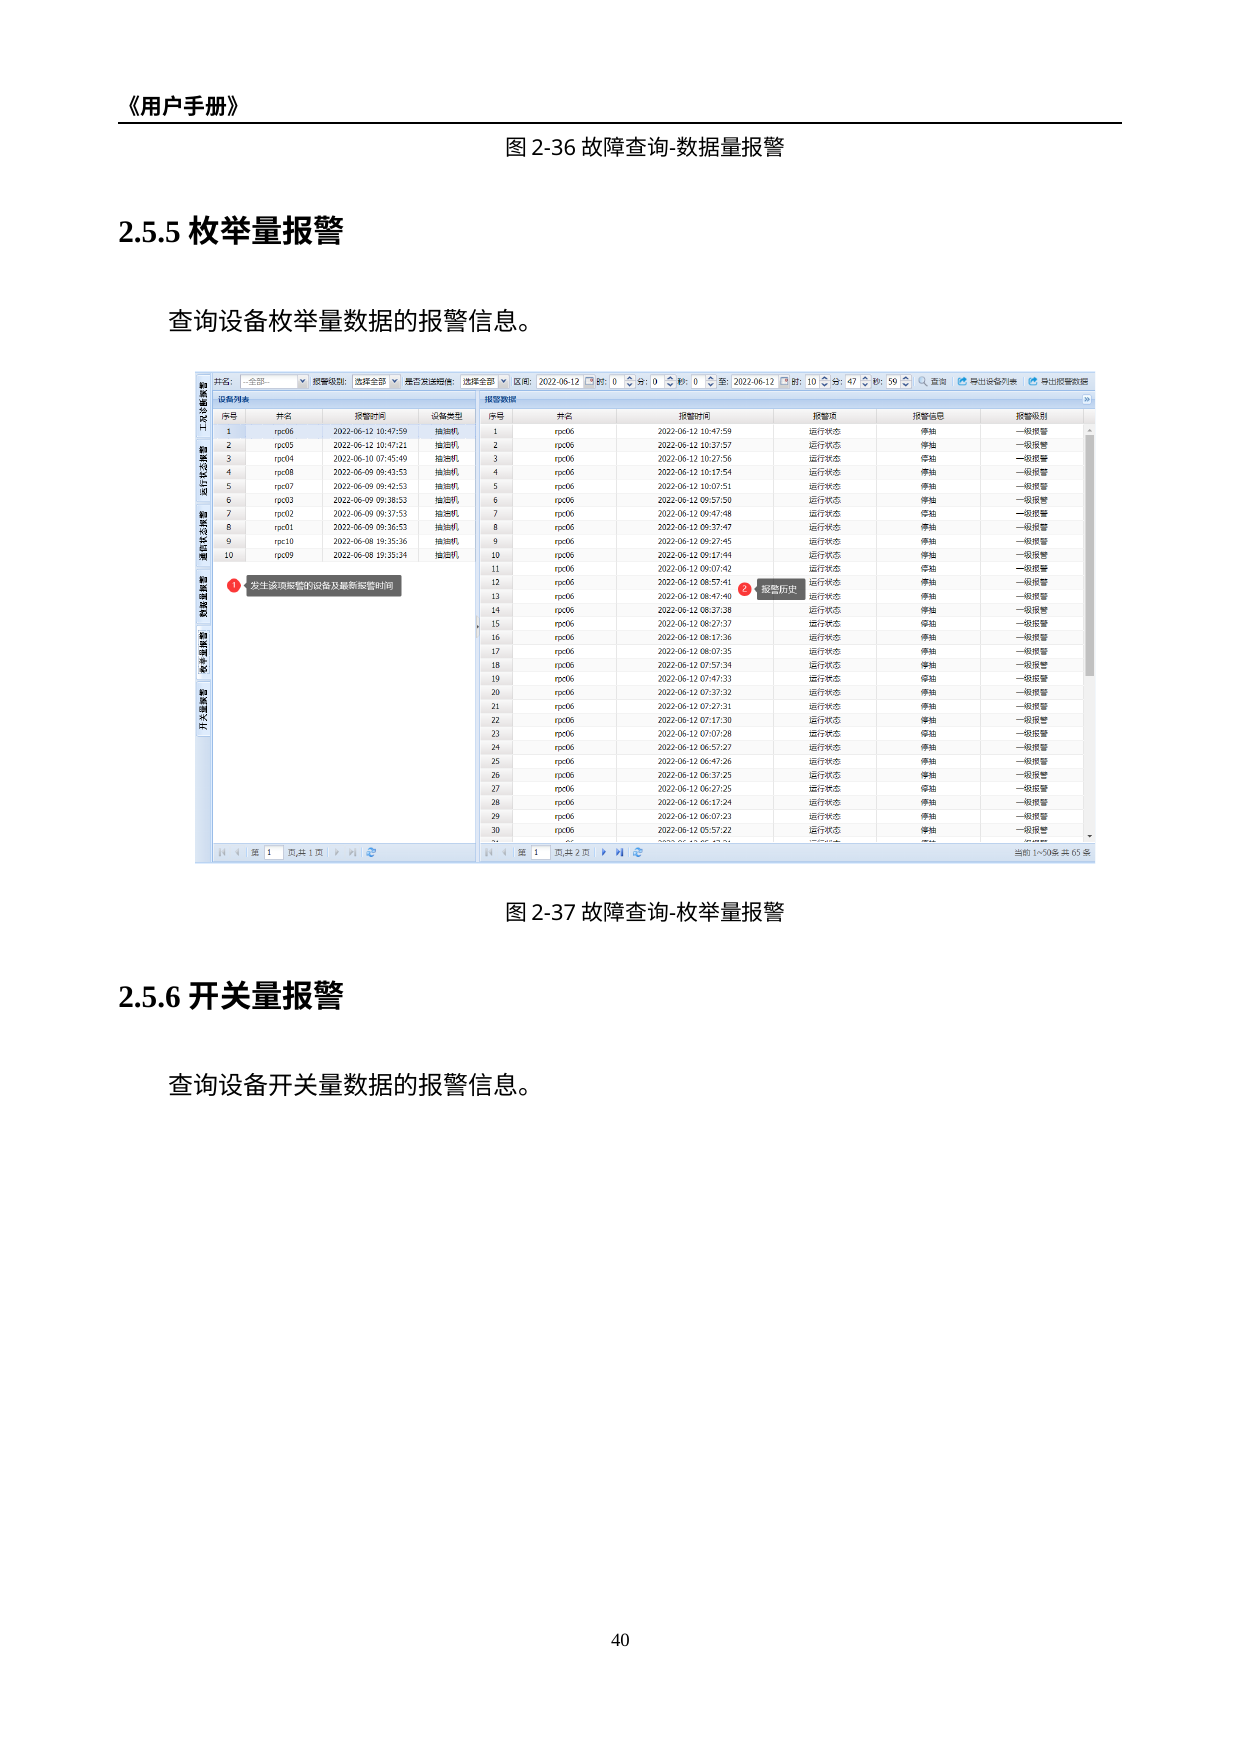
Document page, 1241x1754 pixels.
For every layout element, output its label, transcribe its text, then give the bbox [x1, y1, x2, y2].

picture [195, 371, 1096, 864]
text 查询设备开关量数据的报警信息。 [118, 1050, 1122, 1118]
text 图2-36 故障查询-数据量报警 [118, 129, 1122, 163]
text 图2-37 故障查询-枚举量报警 [118, 894, 1122, 928]
subtitle 2.5.6 开关量报警 [118, 959, 1122, 1027]
subtitle 2.5.5 枚举量报警 [118, 195, 1122, 263]
text 查询设备枚举量数据的报警信息。 [118, 286, 1122, 353]
